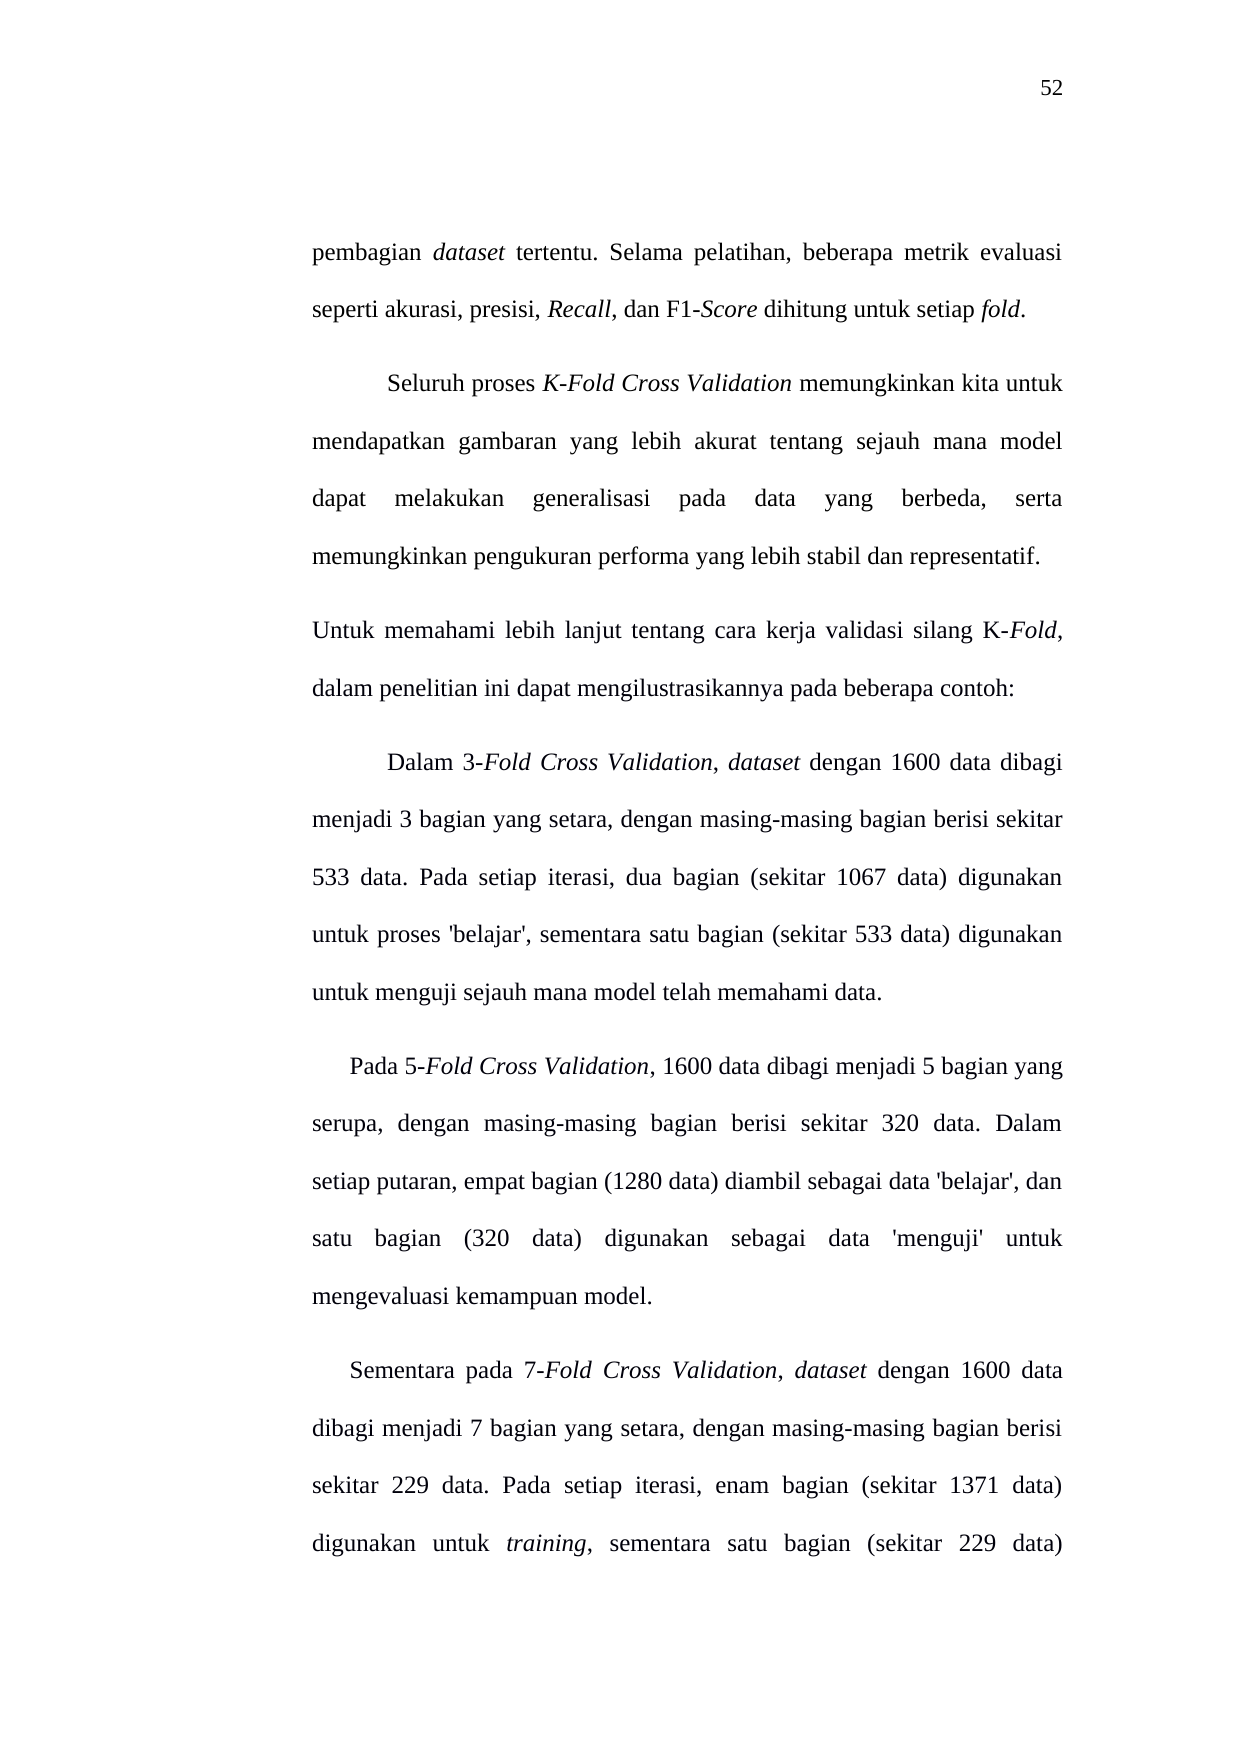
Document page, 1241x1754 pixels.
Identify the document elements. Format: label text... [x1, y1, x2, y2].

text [312, 237, 1063, 323]
text Dalam 3-Fold Cross Validation, dataset dengan 1600 data dibagi menjadi 3 bagian yang setara, dengan masing-masing bagian berisi sekitar 533 data. Pada setiap iterasi, dua bagian (sekitar 1067 data) digunakan untuk proses 'belajar', sementara satu bagian (sekitar 533 data) digunakan untuk menguji sejauh mana model telah memahami data. [312, 747, 1063, 1006]
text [312, 1355, 1063, 1556]
text Pada 5-Fold Cross Validation, 1600 data dibagi menjadi 5 bagian yang serupa, dengan masing-masing bagian berisi sekitar 320 data. Dalam setiap putaran, empat bagian (1280 data) diambil sebagai data 'belajar', dan satu bagian (320 data) digunakan sebagai data 'menguji' untuk mengevaluasi kemampuan model. [312, 1051, 1063, 1310]
text Untuk memahami lebih lanjut tentang cara kerja validasi silang K-Fold, dalam penelitian ini dapat mengilustrasikannya pada beberapa contoh: [312, 615, 1063, 701]
text Seluruh proses K-Fold Cross Validation memungkinkan kita untuk mendapatkan gambaran yang lebih akurat tentang sejauh mana model dapat melakukan generalisasi pada data yang berbeda, serta memungkinkan pengukuran performa yang lebih stabil dan representatif. [312, 368, 1063, 570]
